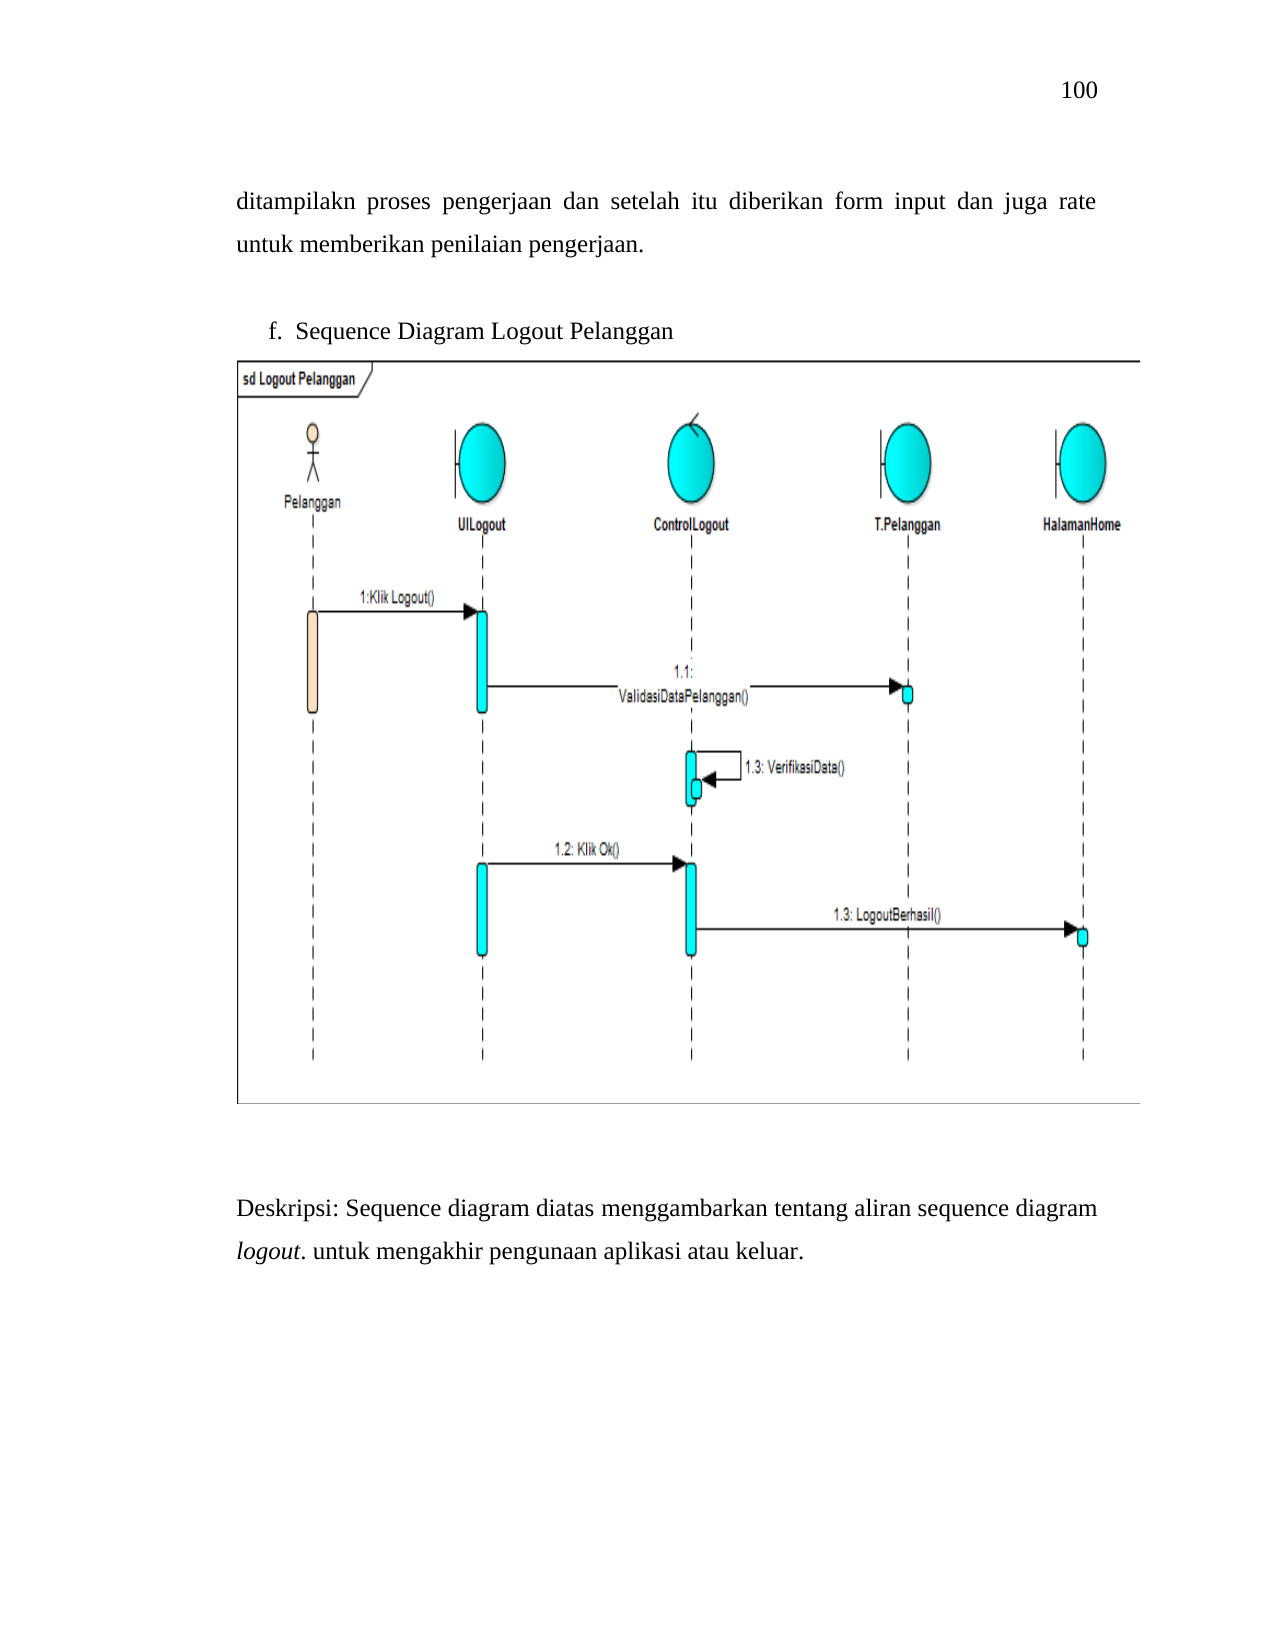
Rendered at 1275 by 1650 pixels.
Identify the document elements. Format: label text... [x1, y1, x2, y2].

picture [236, 359, 1140, 1104]
text Deskripsi: Sequence diagram diatas menggambarkan tentang aliran sequence diagram logout. untuk mengakhir pengunaan aplikasi atau keluar. [236, 1193, 1098, 1264]
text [236, 186, 1098, 258]
text f. Sequence Diagram Logout Pelanggan [252, 316, 1098, 344]
